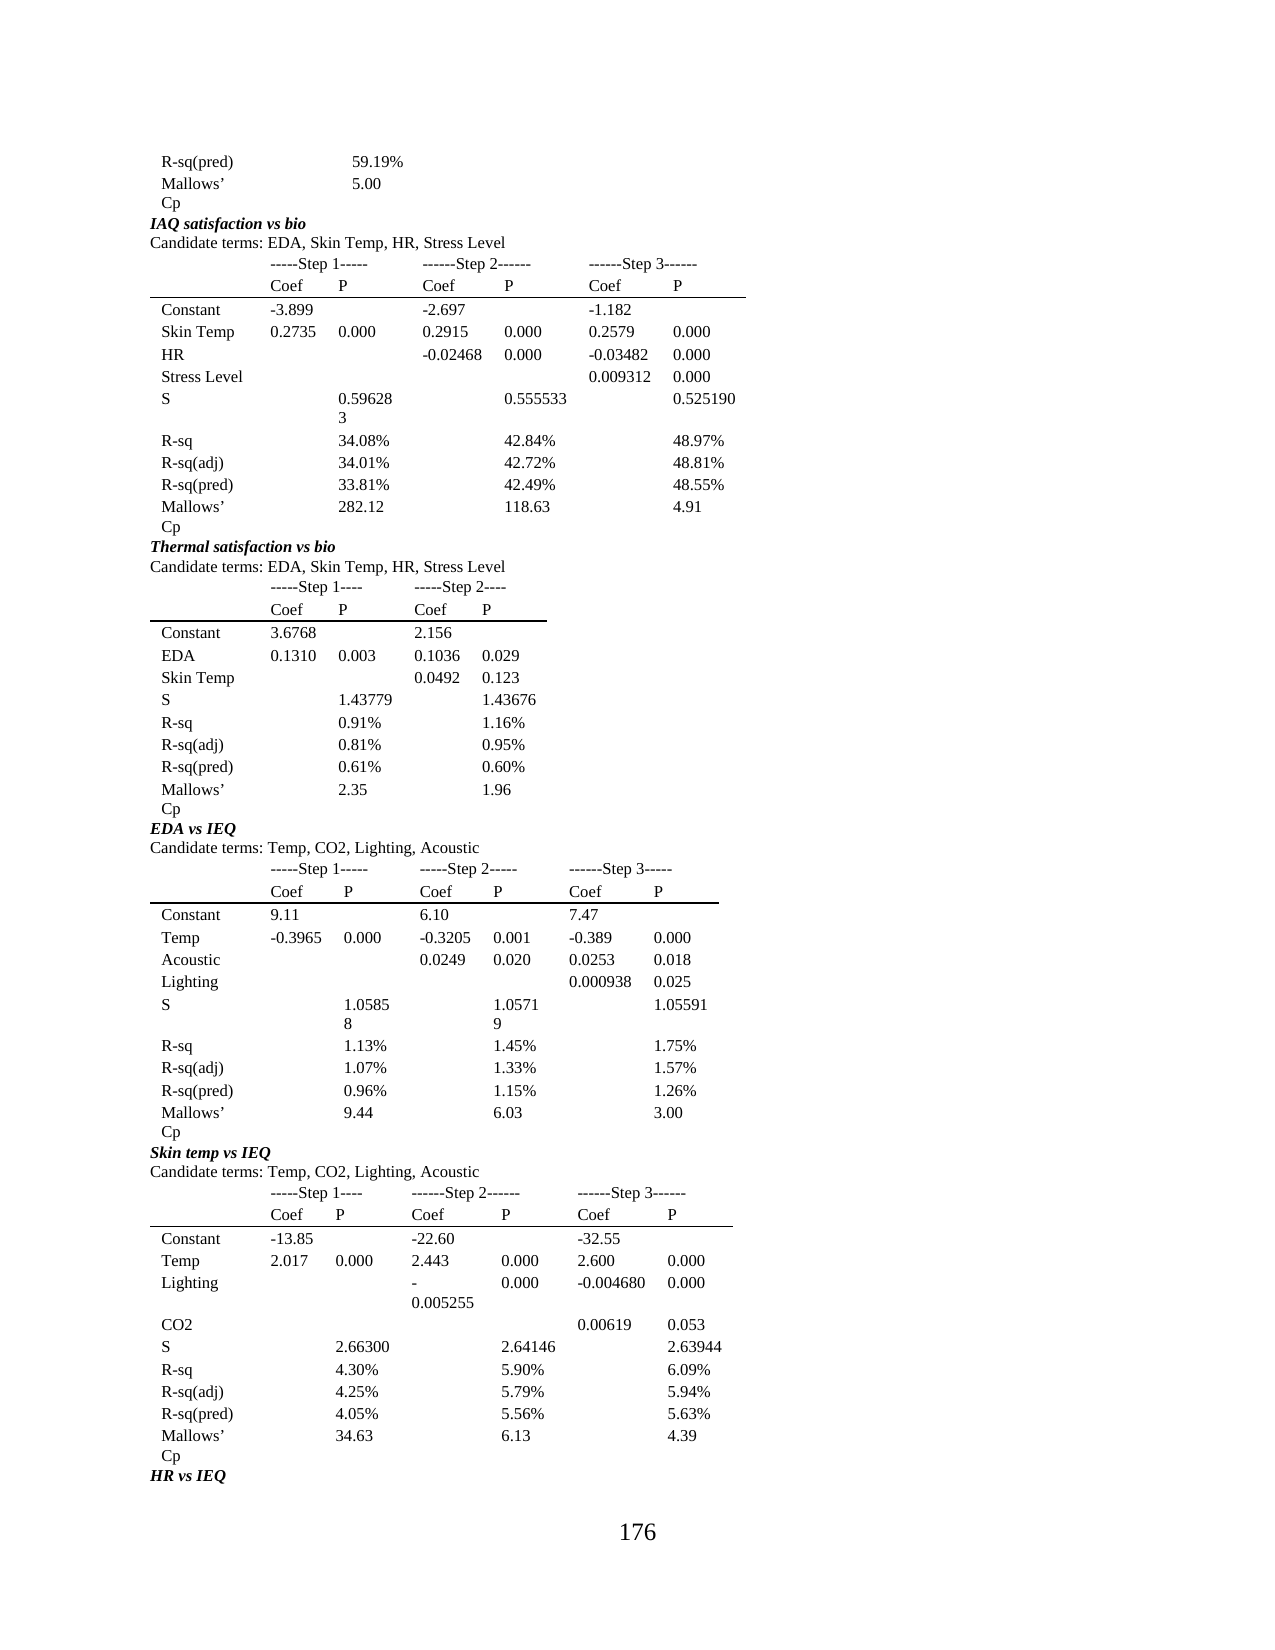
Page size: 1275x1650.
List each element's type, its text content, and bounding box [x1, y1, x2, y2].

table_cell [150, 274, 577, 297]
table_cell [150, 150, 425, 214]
text Candidate terms: EDA, Skin Temp, HR, Stress Level [150, 233, 1125, 252]
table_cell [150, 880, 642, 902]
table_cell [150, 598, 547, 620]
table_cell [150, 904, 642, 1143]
text IAQ satisfaction vs bio [150, 214, 1125, 233]
text Candidate terms: Temp, CO2, Lighting, Acoustic [150, 838, 1125, 857]
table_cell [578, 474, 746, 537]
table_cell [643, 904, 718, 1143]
text EDA vs IEQ [150, 819, 1125, 838]
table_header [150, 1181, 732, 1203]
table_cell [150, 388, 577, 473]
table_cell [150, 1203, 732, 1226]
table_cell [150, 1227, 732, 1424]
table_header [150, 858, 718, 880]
text Candidate terms: EDA, Skin Temp, HR, Stress Level [150, 556, 1125, 576]
text HR vs IEQ [150, 1466, 1125, 1485]
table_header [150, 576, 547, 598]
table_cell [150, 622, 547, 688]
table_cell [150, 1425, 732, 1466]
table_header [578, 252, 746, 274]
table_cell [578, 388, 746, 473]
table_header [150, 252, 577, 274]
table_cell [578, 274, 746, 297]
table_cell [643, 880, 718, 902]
text Skin temp vs IEQ [150, 1143, 1125, 1162]
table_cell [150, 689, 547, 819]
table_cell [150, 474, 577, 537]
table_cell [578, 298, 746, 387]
text Thermal satisfaction vs bio [150, 537, 1125, 556]
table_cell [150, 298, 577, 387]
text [150, 1162, 1125, 1181]
